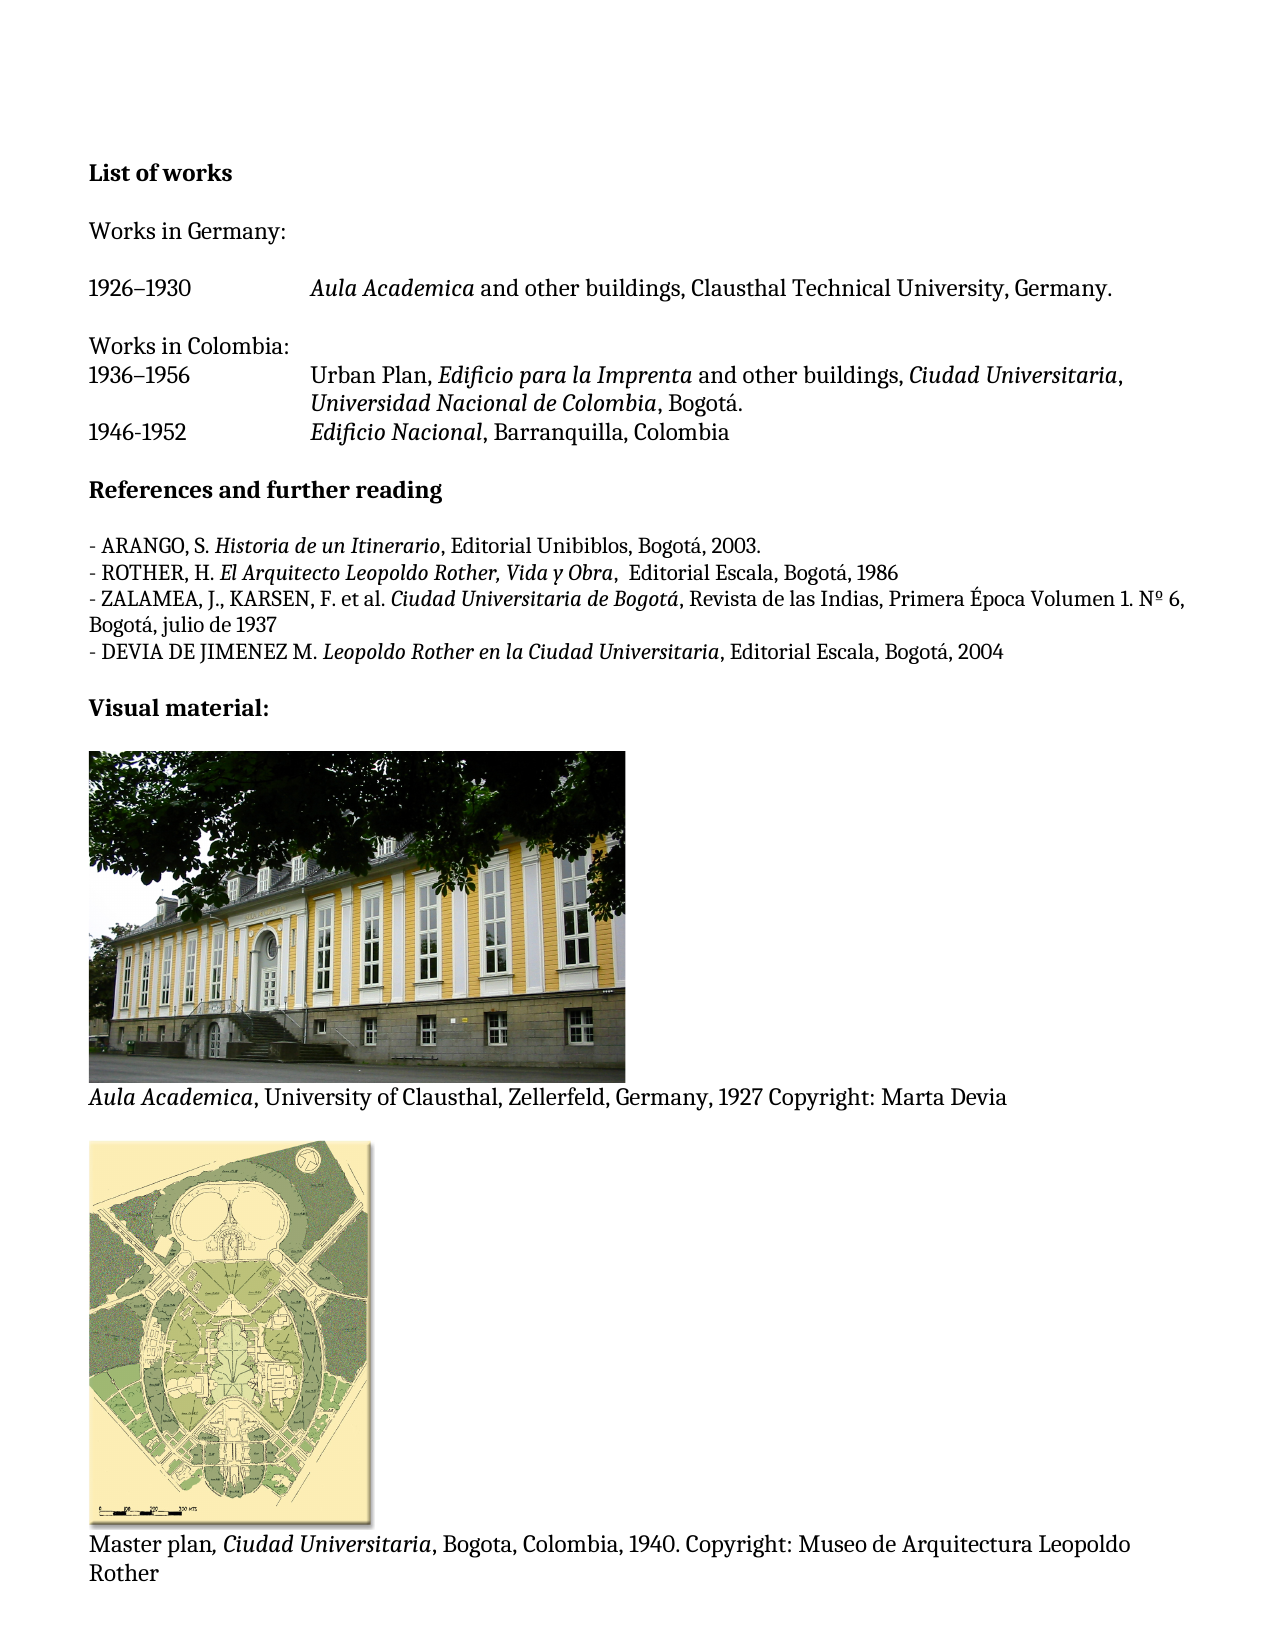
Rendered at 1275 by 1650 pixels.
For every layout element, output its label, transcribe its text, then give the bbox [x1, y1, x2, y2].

text - ARANGO, S. Historia de un Itinerario, Editorial Unibiblos, Bogotá, 2003. [89, 533, 1196, 559]
text 1926–1930 Aula Academica and other buildings, Clausthal Technical University, Germany. [89, 274, 1196, 303]
picture [88, 1140, 375, 1530]
text Master plan, Ciudad Universitaria, Bogota, Colombia, 1940. Copyright: Museo de Arquitectura Leopoldo Rother [89, 1530, 1196, 1587]
text List of works [89, 159, 1196, 188]
text References and further reading [89, 476, 1196, 504]
picture [88, 751, 626, 1083]
text 1936–1956 Urban Plan, Edificio para la Imprenta and other buildings, Ciudad Universitaria, Universidad Nacional de Colombia, Bogotá. [89, 361, 1196, 418]
text Aula Academica, University of Clausthal, Zellerfeld, Germany, 1927 Copyright: Marta Devia [89, 1082, 1196, 1111]
text Works in Germany: [89, 217, 1196, 246]
text - ZALAMEA, J., KARSEN, F. et al. Ciudad Universitaria de Bogotá, Revista de las Indias, Primera Época Volumen 1. Nº 6, Bogotá, julio de 1937 [89, 586, 1196, 638]
text - ROTHER, H. El Arquitecto Leopoldo Rother, Vida y Obra, Editorial Escala, Bogotá, 1986 [89, 559, 1196, 586]
text Works in Colombia: [89, 332, 1196, 361]
text 1946-1952 Edificio Nacional, Barranquilla, Colombia [89, 418, 1196, 447]
text - DEVIA DE JIMENEZ M. Leopoldo Rother en la Ciudad Universitaria, Editorial Escala, Bogotá, 2004 [89, 638, 1196, 665]
text Visual material: [89, 694, 1196, 722]
